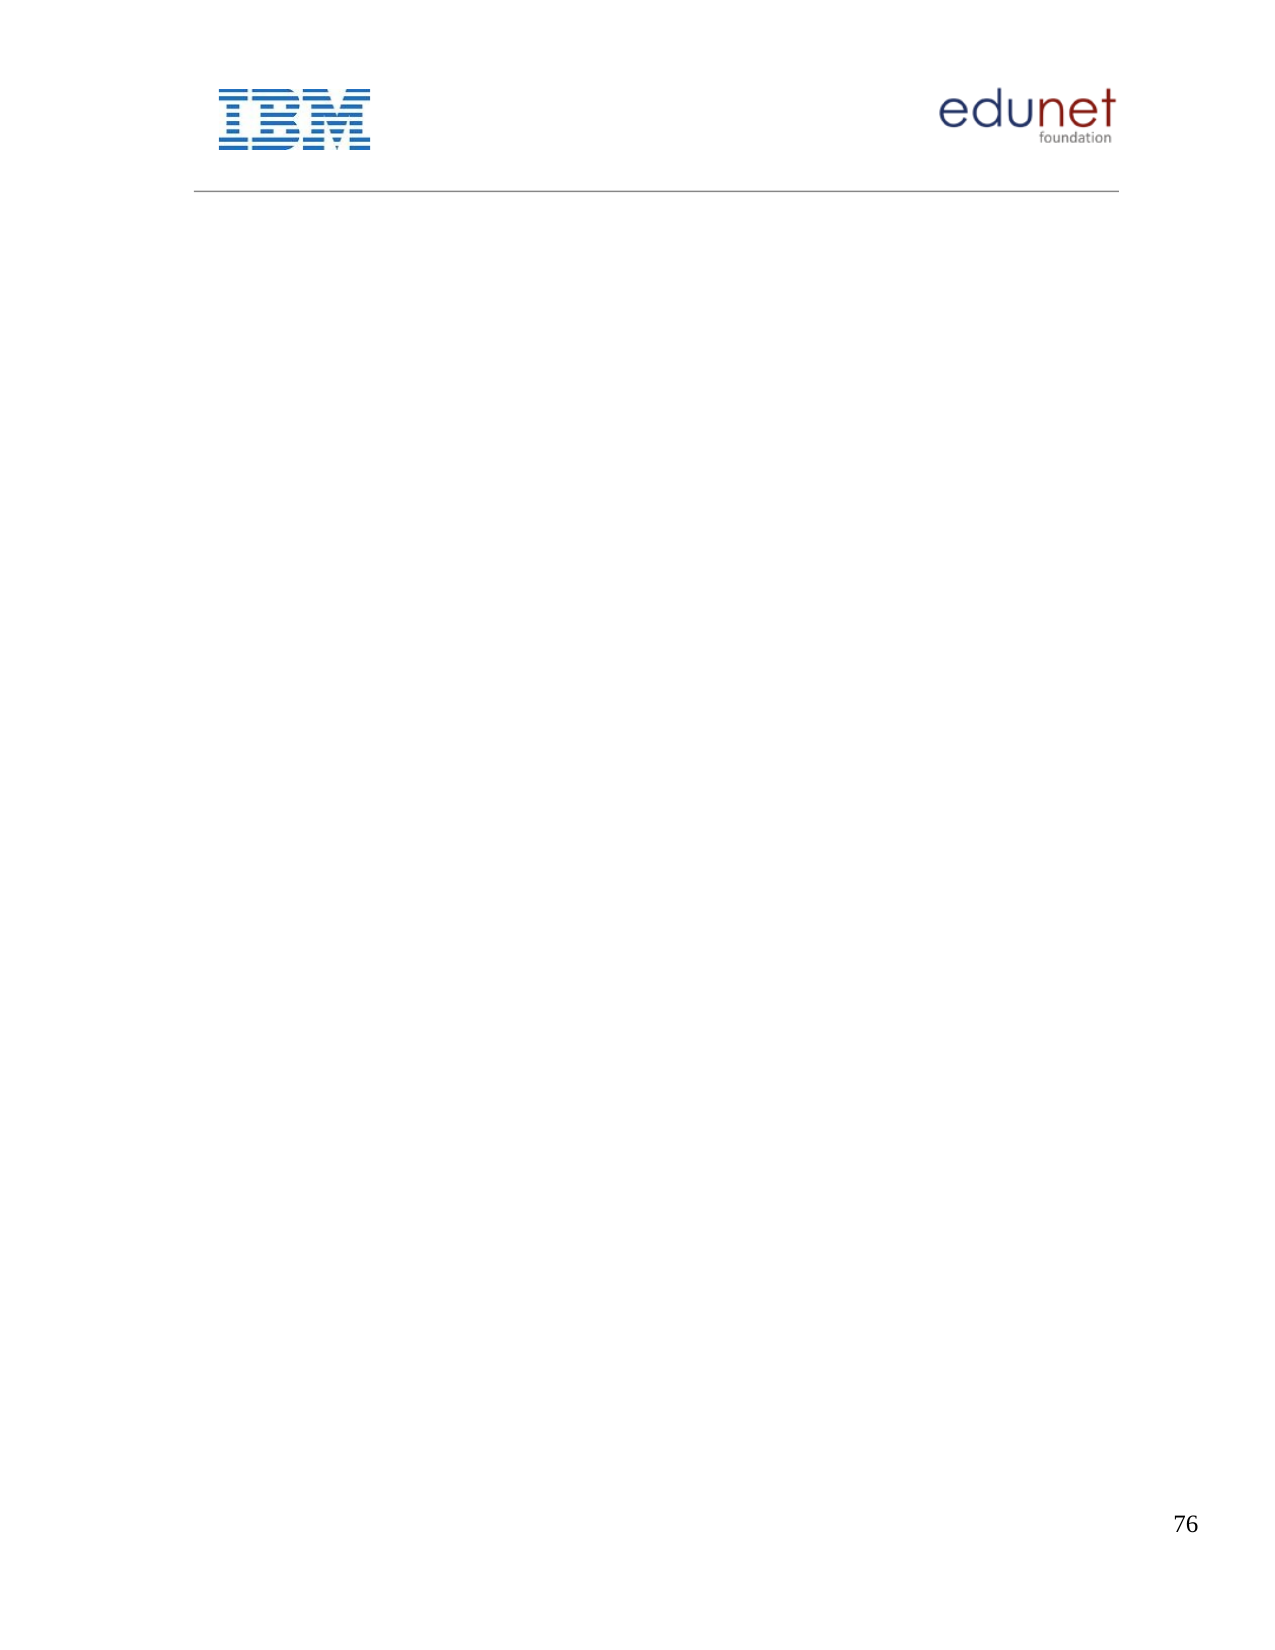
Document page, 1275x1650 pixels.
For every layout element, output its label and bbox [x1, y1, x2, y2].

picture [218, 89, 371, 150]
picture [937, 78, 1121, 150]
